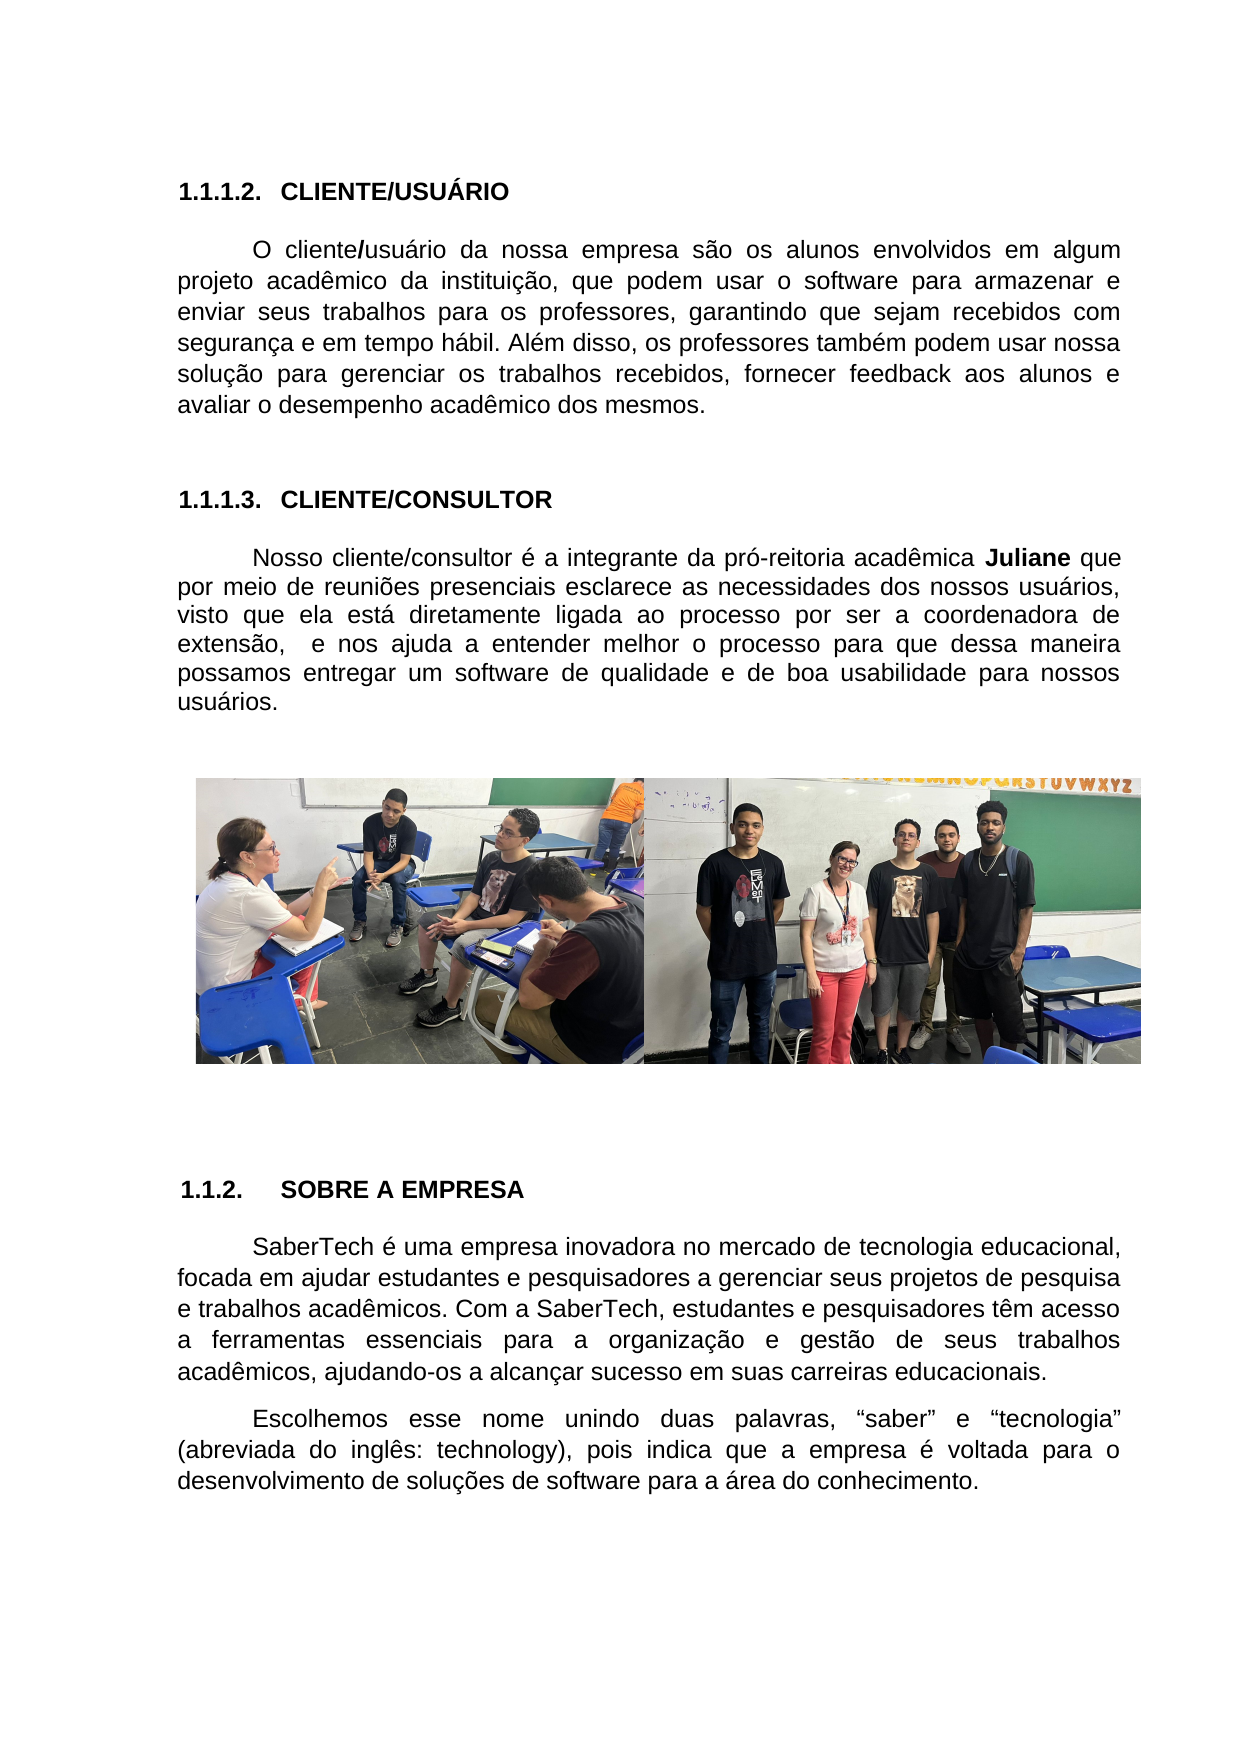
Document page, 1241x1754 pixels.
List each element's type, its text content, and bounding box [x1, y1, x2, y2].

picture [195, 778, 1141, 1064]
text Nosso cliente/consultor é a integrante da pró-reitoria acadêmica Juliane que por meio de reuniões presenciais esclarece as necessidades dos nossos usuários, visto que ela está diretamente ligada ao processo por ser a coordenadora de extensão, e nos ajuda a entender melhor o processo para que dessa maneira possamos entregar um software de qualidade e de boa usabilidade para nossos usuários. [177, 543, 1122, 715]
text Escolhemos esse nome unindo duas palavras, “saber” e “tecnologia” (abreviada do inglês: technology), pois indica que a empresa é voltada para o desenvolvimento de soluções de software para a área do conhecimento. [177, 1404, 1122, 1495]
subtitle SOBRE A EMPRESA [243, 1175, 1122, 1203]
text O cliente/usuário da nossa empresa são os alunos envolvidos em algum projeto acadêmico da instituição, que podem usar o software para armazenar e enviar seus trabalhos para os professores, garantindo que sejam recebidos com segurança e em tempo hábil. Além disso, os professores também podem usar nossa solução para gerenciar os trabalhos recebidos, fornecer feedback aos alunos e avaliar o desempenho acadêmico dos mesmos. [177, 234, 1122, 418]
subtitle CLIENTE/CONSULTOR [262, 485, 1122, 514]
subtitle CLIENTE/USUÁRIO [262, 177, 1122, 206]
text SaberTech é uma empresa inovadora no mercado de tecnologia educacional, focada em ajudar estudantes e pesquisadores a gerenciar seus projetos de pesquisa e trabalhos acadêmicos. Com a SaberTech, estudantes e pesquisadores têm acesso a ferramentas essenciais para a organização e gestão de seus trabalhos acadêmicos, ajudando-os a alcançar sucesso em suas carreiras educacionais. [177, 1232, 1122, 1385]
